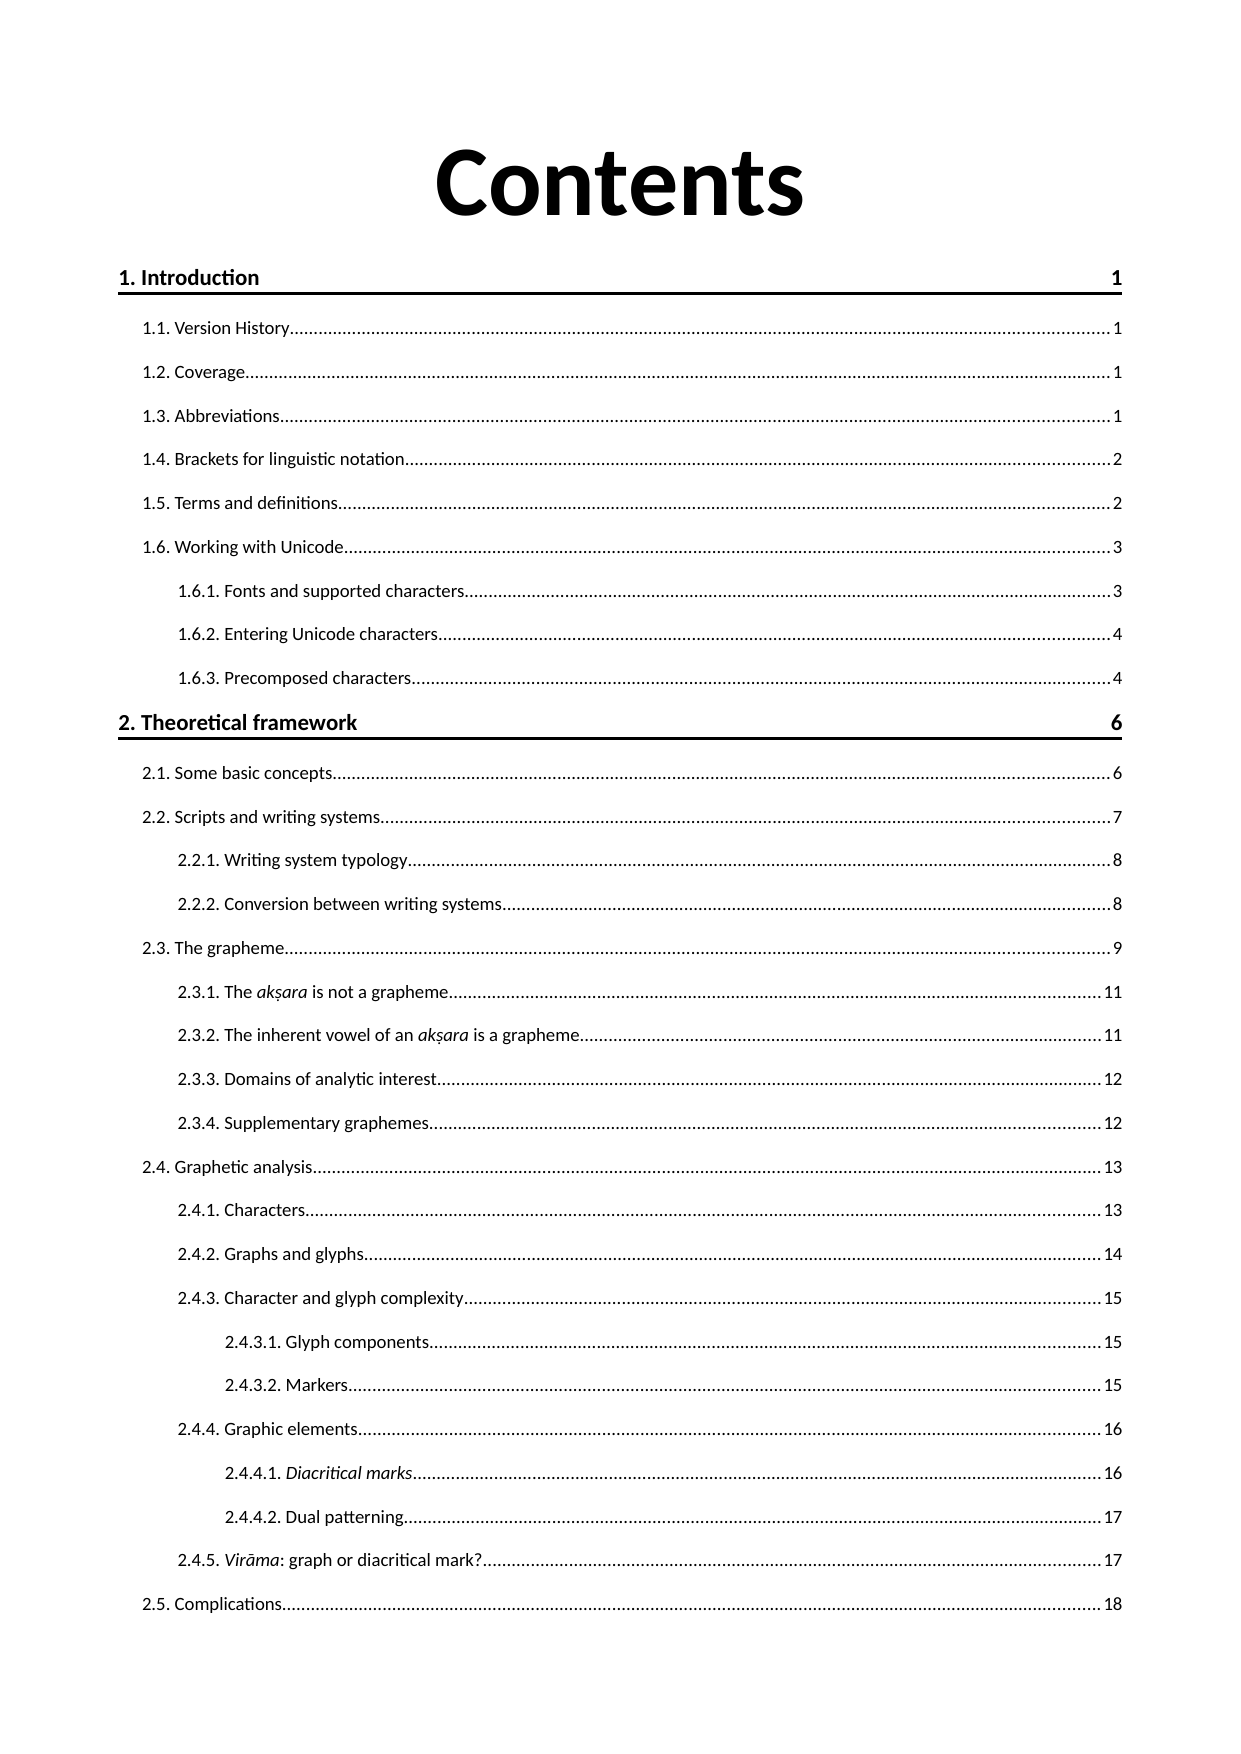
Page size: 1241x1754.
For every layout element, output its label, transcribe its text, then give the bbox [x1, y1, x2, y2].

text 1.2. Coverage 1 [142, 360, 1122, 383]
text 2.4.3. Character and glyph complexity 15 [177, 1286, 1122, 1309]
text 1.3. Abbreviations 1 [142, 404, 1122, 427]
text 2.3. The grapheme 9 [142, 936, 1122, 959]
text 1.6.1. Fonts and supported characters 3 [177, 579, 1122, 602]
text 2.2.2. Conversion between writing systems 8 [177, 892, 1122, 915]
text 2.4.2. Graphs and glyphs 14 [177, 1242, 1122, 1265]
text 2.2. Scripts and writing systems 7 [142, 805, 1122, 828]
text 1.6.2. Entering Unicode characters 4 [177, 622, 1122, 645]
text 1.6.3. Precomposed characters 4 [177, 666, 1122, 689]
text 2.4.4.2. Dual patterning 17 [224, 1505, 1122, 1528]
text 1.5. Terms and definitions 2 [142, 491, 1122, 514]
text 2.4.4. Graphic elements 16 [177, 1417, 1122, 1440]
text 2.1. Some basic concepts 6 [142, 761, 1122, 784]
text 2.4. Graphetic analysis 13 [142, 1155, 1122, 1178]
text 1.6. Working with Unicode 3 [142, 535, 1122, 558]
text 1. Introduction 1 [118, 265, 1122, 292]
text 2.4.1. Characters 13 [177, 1198, 1122, 1221]
text 1.1. Version History 1 [142, 316, 1122, 339]
text 2.4.5. Virāma: graph or diacritical mark? 17 [177, 1548, 1122, 1571]
text 2.4.3.2. Markers 15 [224, 1373, 1122, 1396]
text 2.3.4. Supplementary graphemes 12 [177, 1111, 1122, 1134]
text 2.4.3.1. Glyph components 15 [224, 1330, 1122, 1353]
text 2.5. Complications 18 [142, 1592, 1122, 1615]
text 2.3.2. The inherent vowel of an akṣara is a grapheme 11 [177, 1023, 1122, 1046]
text 2.4.4.1. Diacritical marks 16 [224, 1461, 1122, 1484]
title Contents [118, 118, 1122, 240]
text 2.2.1. Writing system typology 8 [177, 848, 1122, 871]
text 2.3.1. The akṣara is not a grapheme 11 [177, 980, 1122, 1003]
text 1.4. Brackets for linguistic notation 2 [142, 447, 1122, 470]
text 2. Theoretical framework 6 [118, 710, 1122, 737]
text 2.3.3. Domains of analytic interest 12 [177, 1067, 1122, 1090]
